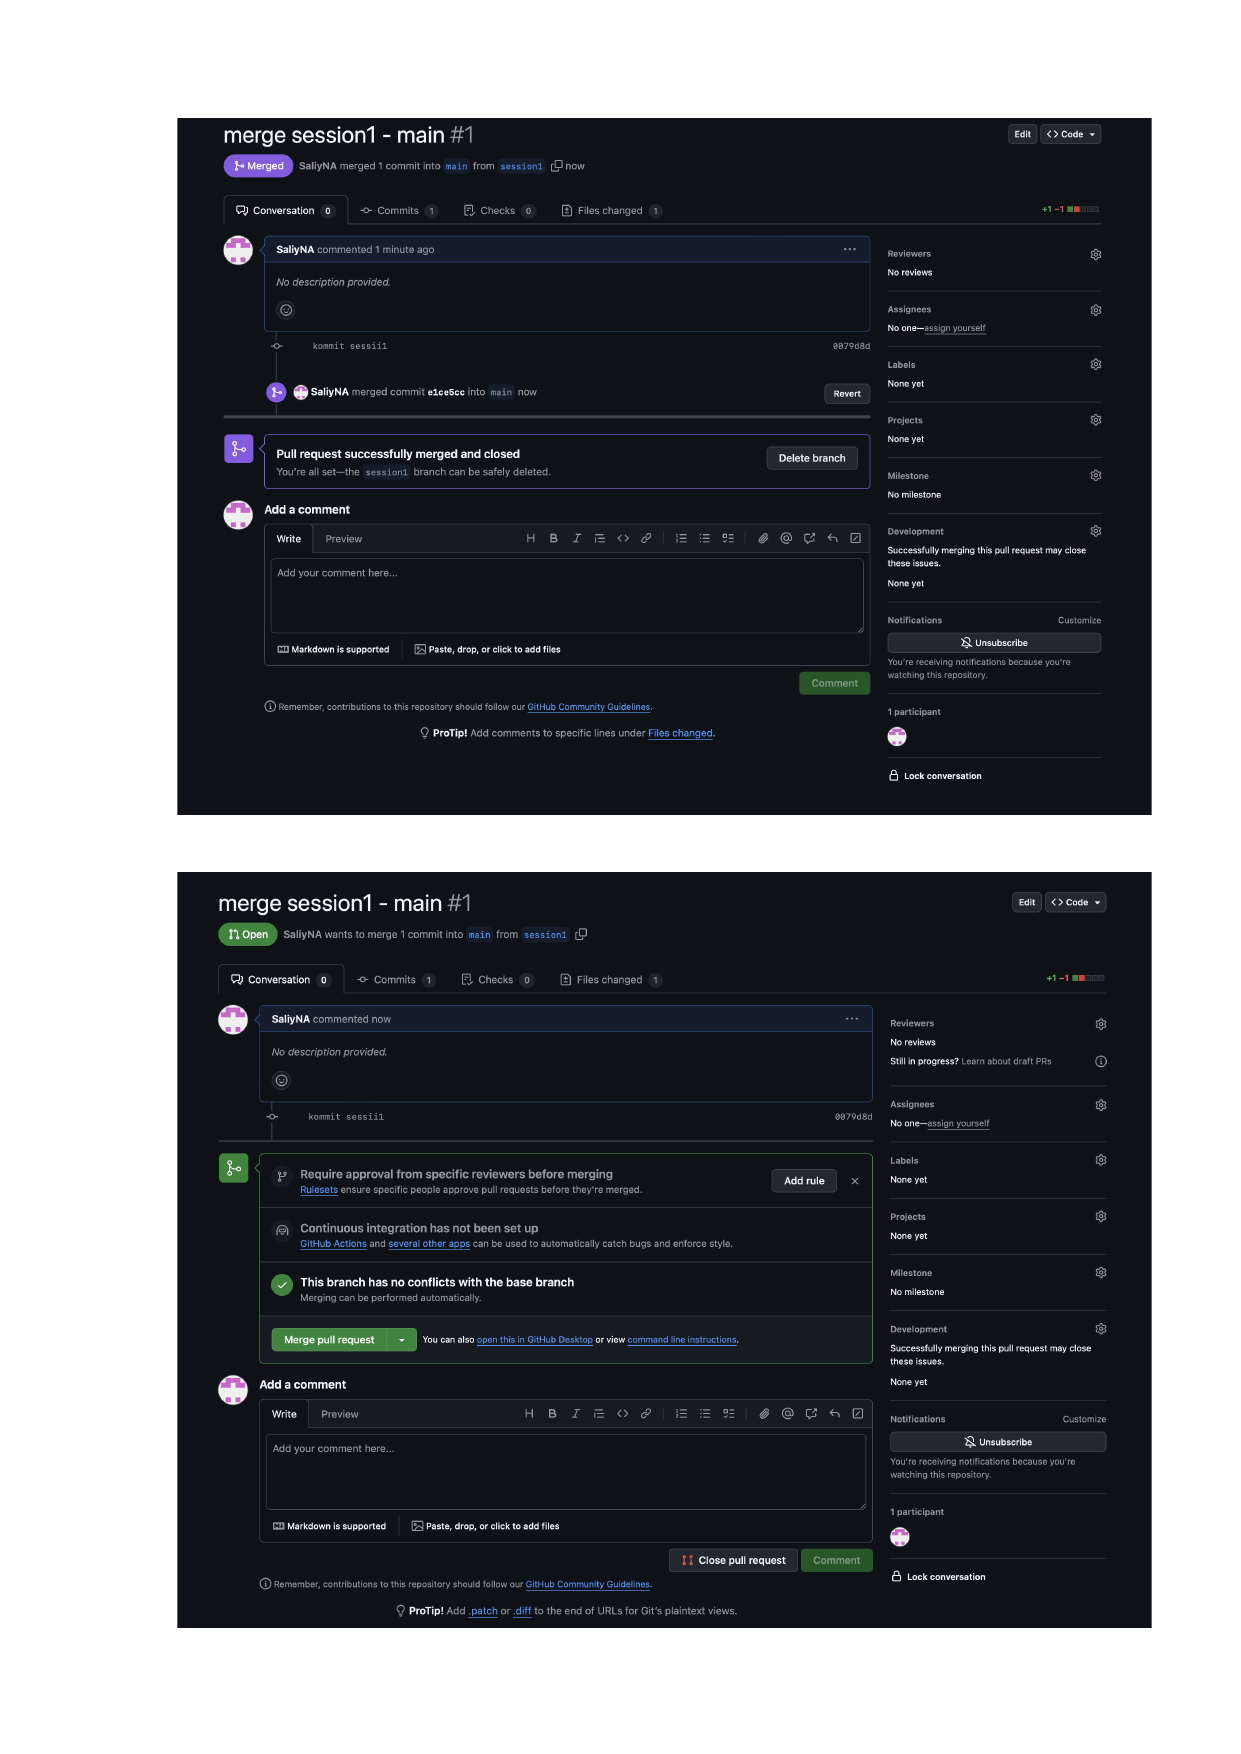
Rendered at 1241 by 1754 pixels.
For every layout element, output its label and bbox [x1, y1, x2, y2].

picture [177, 118, 1152, 815]
picture [177, 872, 1152, 1628]
